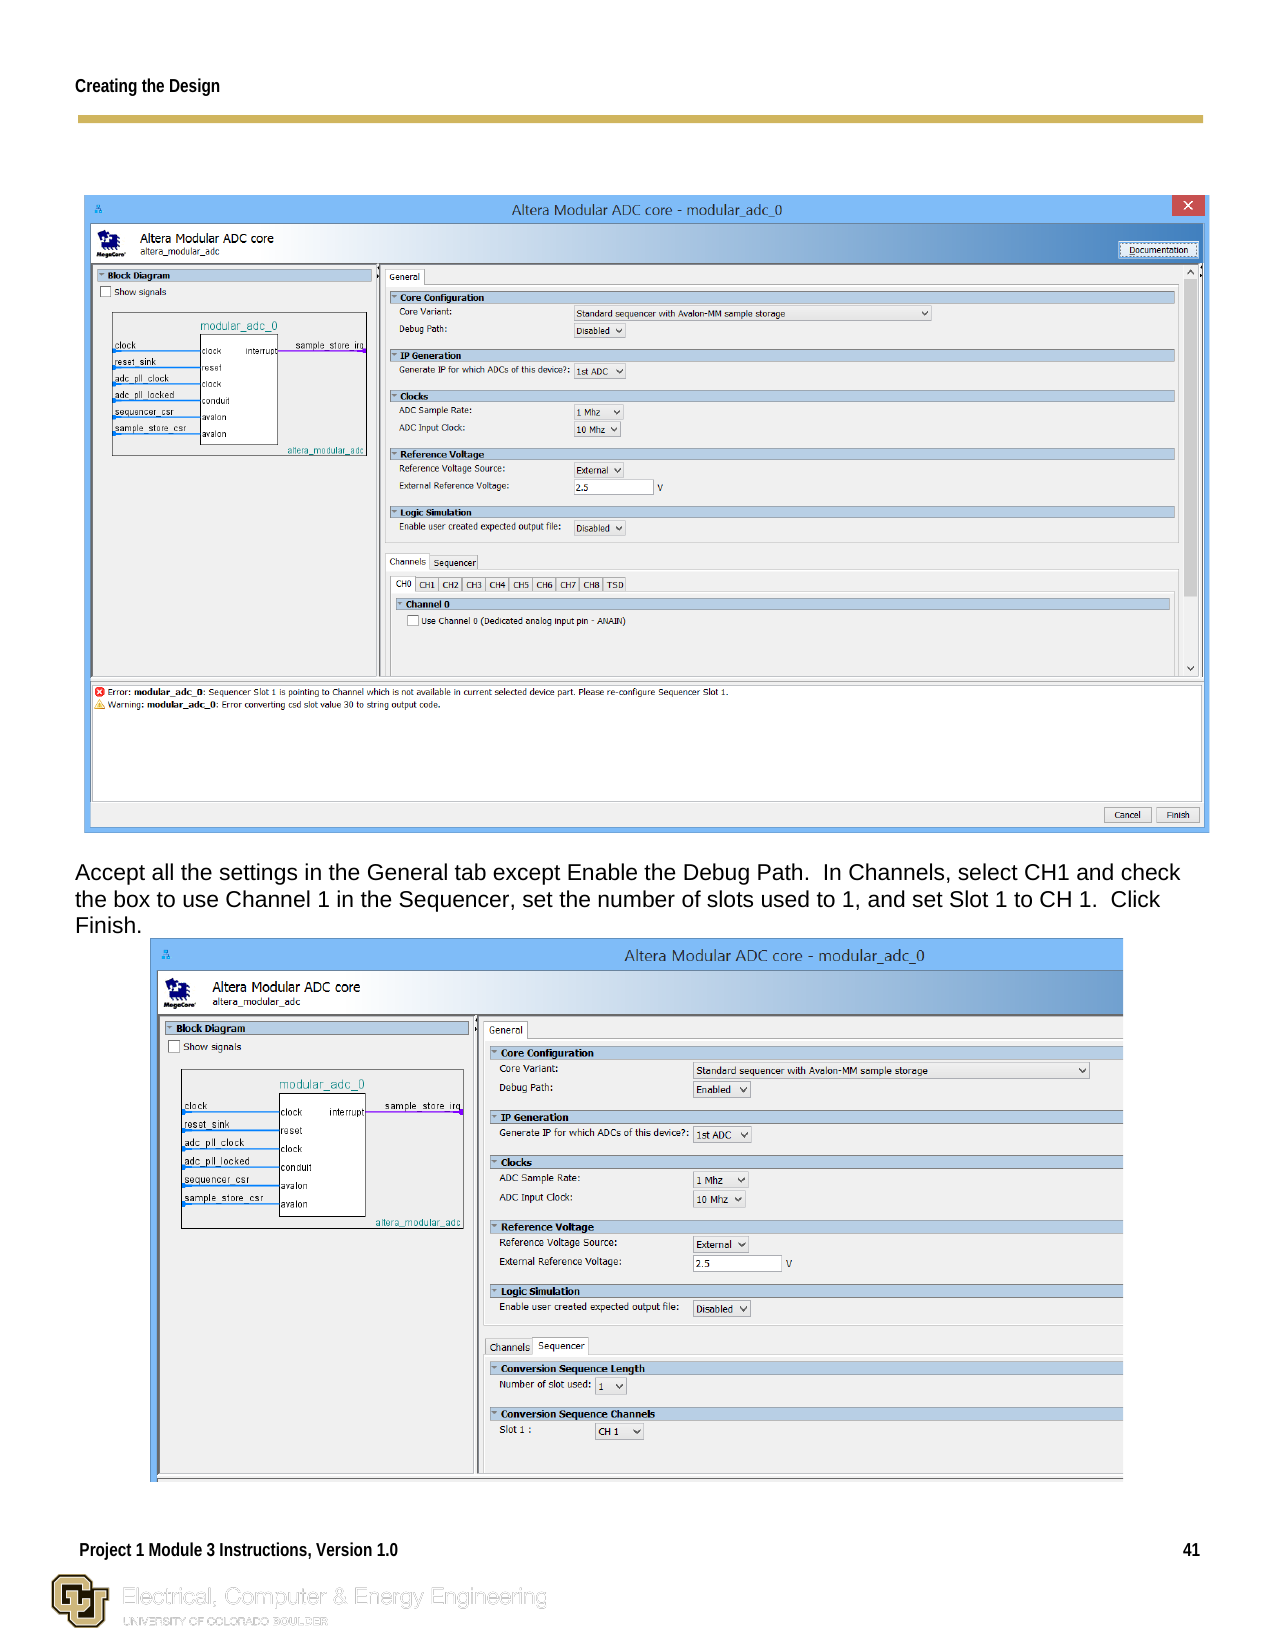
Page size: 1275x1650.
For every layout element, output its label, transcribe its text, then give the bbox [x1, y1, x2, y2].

text Accept all the settings in the General tab except Enable the Debug Path. In Channels, select CH1 and check the box to use Channel 1 in the Sequencer, set the number of slots used to 1, and set Slot 1 to CH 1. Click Finish. [75, 859, 1200, 938]
picture [84, 195, 1210, 833]
picture [51, 1574, 547, 1628]
picture [150, 938, 1124, 1482]
